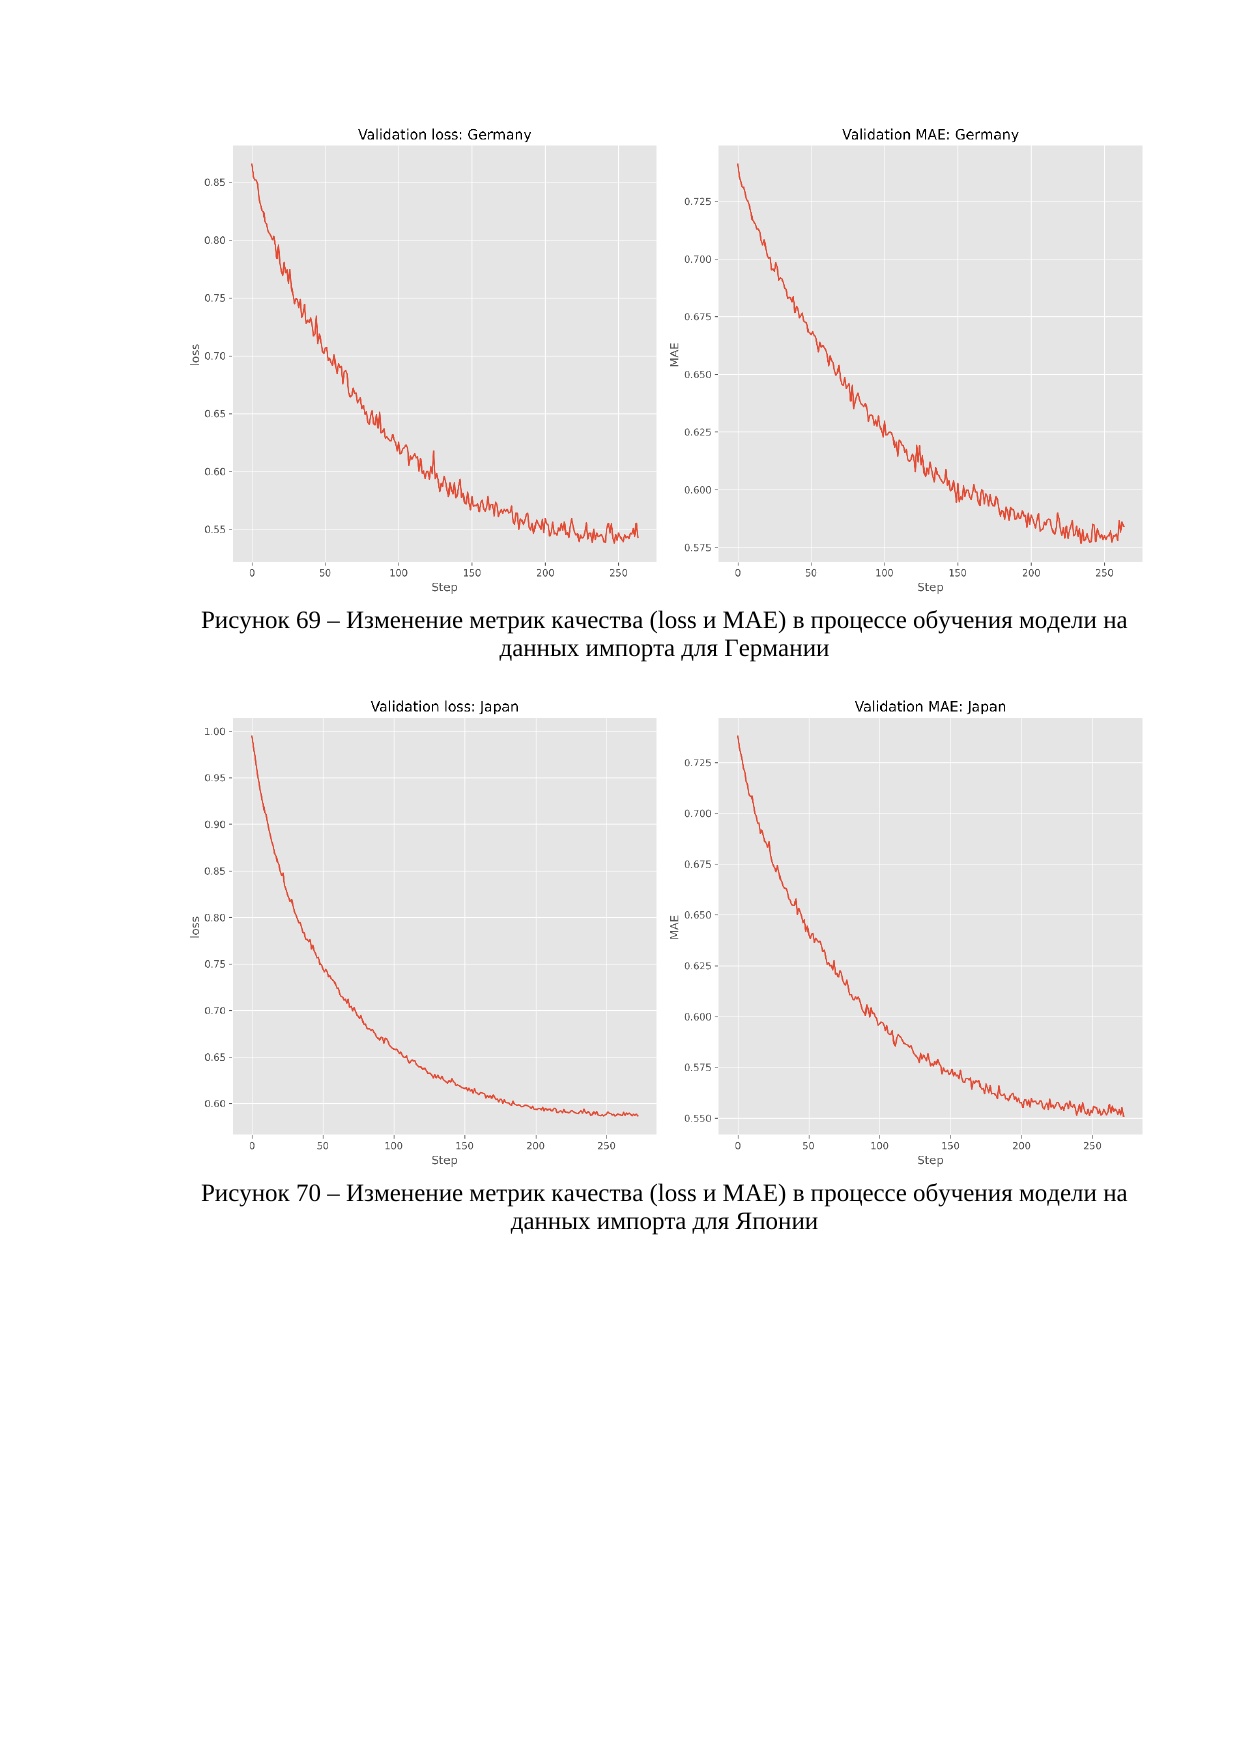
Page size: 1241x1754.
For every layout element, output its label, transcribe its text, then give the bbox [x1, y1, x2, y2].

text Рисунок 70 – Изменение метрик качества (loss и MAE) в процессе обучения модели на данных импорта для Японии [177, 1178, 1152, 1235]
picture [177, 691, 1153, 1178]
text Рисунок 69 – Изменение метрик качества (loss и MAE) в процессе обучения модели на данных импорта для Германии [177, 605, 1152, 662]
picture [177, 118, 1153, 605]
